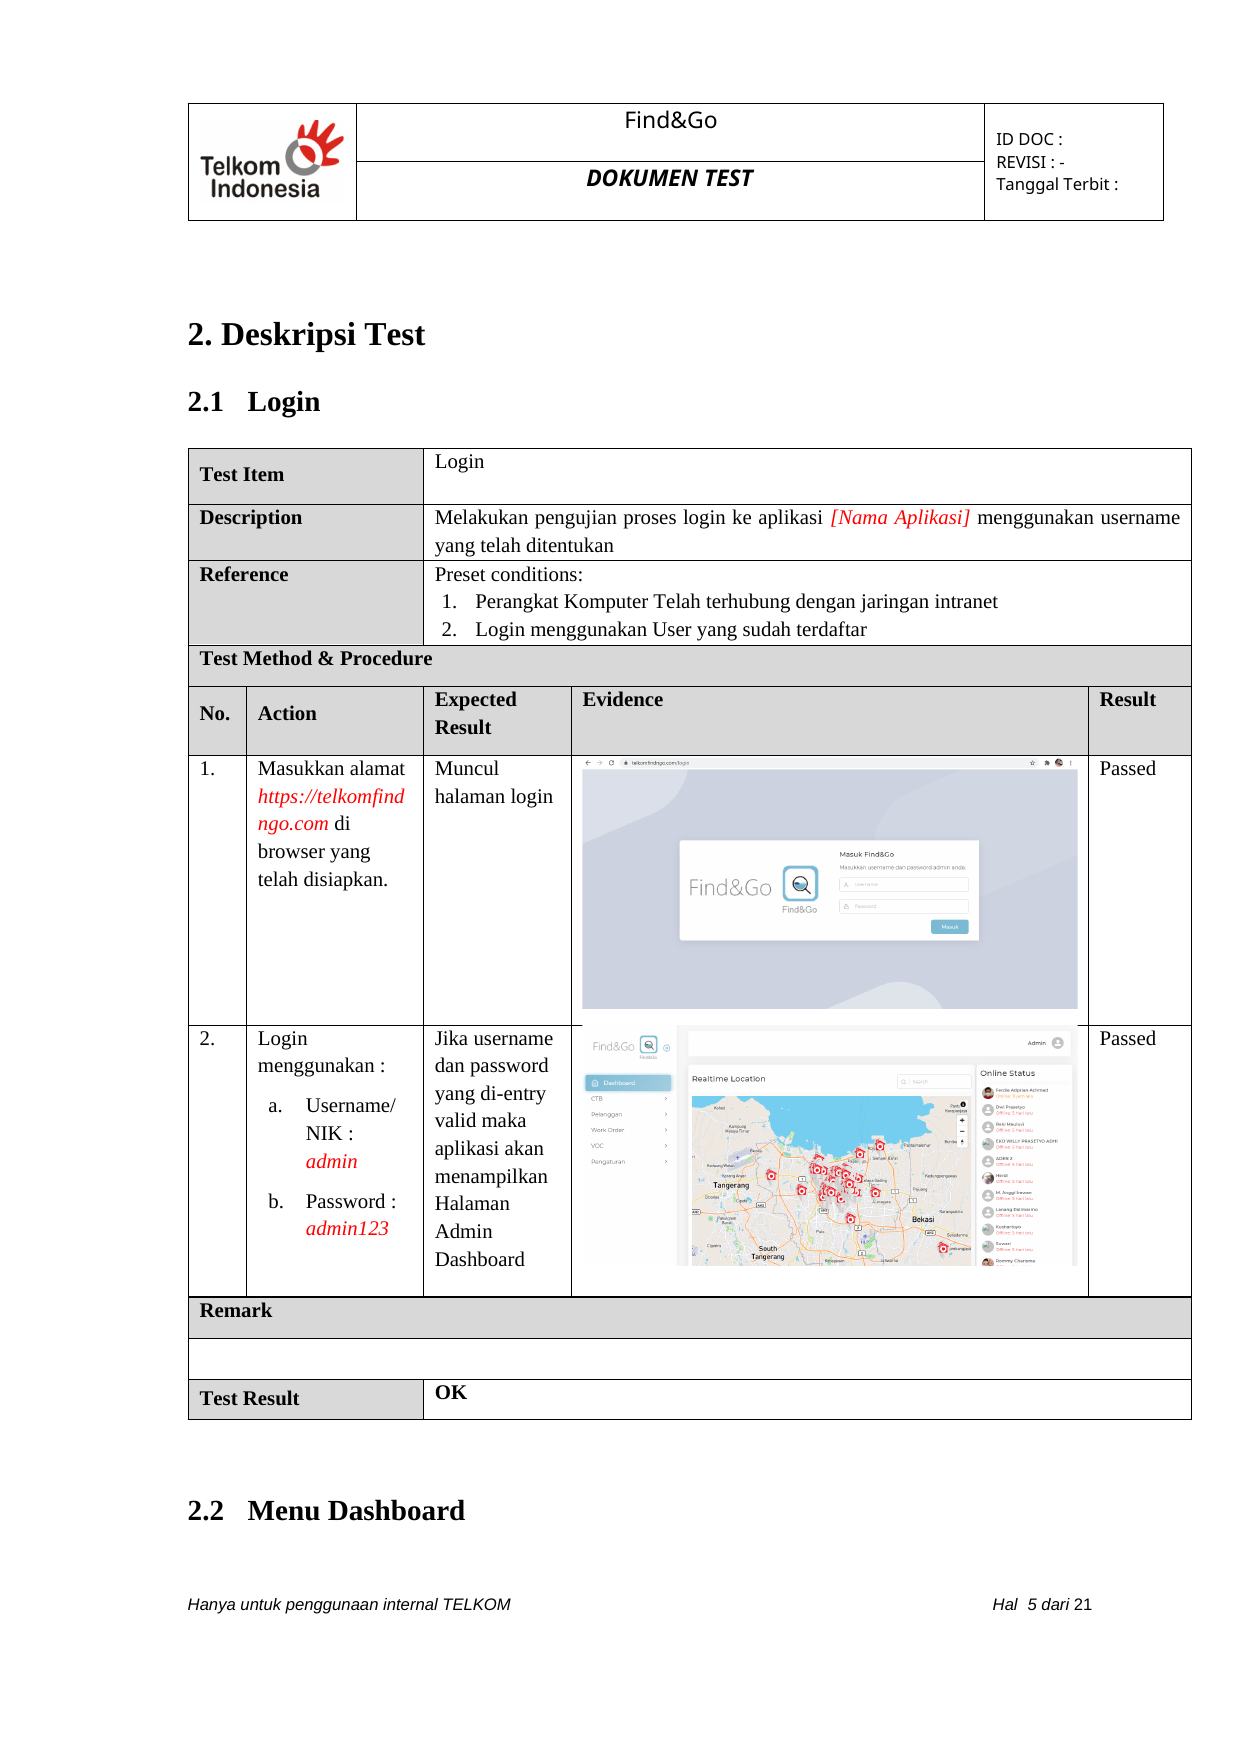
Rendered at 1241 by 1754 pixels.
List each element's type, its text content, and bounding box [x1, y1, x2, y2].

picture [582, 756, 1078, 1009]
table_cell Muncul halaman login [424, 756, 571, 1024]
table_header Login [424, 449, 1191, 504]
table_cell No. [189, 687, 246, 755]
table_cell [572, 756, 1088, 1024]
picture [199, 120, 344, 204]
table_cell [189, 1026, 246, 1296]
table_cell OK [424, 1380, 1191, 1419]
table_cell Action [247, 687, 423, 755]
table_cell Remark [189, 1298, 1191, 1338]
table_cell Jika username dan password yang di-entry valid maka aplikasi akan menampilkan Halaman Admin Dashboard [424, 1026, 571, 1296]
table_cell Test Method & Procedure [189, 646, 1191, 686]
table_cell [189, 1339, 1191, 1379]
table_cell Masukkan alamat https://telkomfindngo.com di browser yang telah disiapkan. [247, 756, 423, 1024]
table_cell Melakukan pengujian proses login ke aplikasi [Nama Aplikasi] menggunakan username yang telah ditentukan [424, 505, 1191, 560]
table_cell Reference [189, 561, 423, 644]
subtitle Menu Dashboard [187, 1493, 1104, 1527]
table_cell Expected Result [424, 687, 571, 755]
table_header Test Item [189, 449, 423, 504]
table_cell Test Result [189, 1380, 423, 1419]
table_cell Result [1089, 687, 1191, 755]
table_cell Preset conditions: Perangkat Komputer Telah terhubung dengan jaringan intranet Login menggunakan User yang sudah terdaftar [424, 561, 1191, 644]
subtitle Login [187, 384, 1104, 417]
table_cell Description [189, 505, 423, 560]
table_cell Evidence [572, 687, 1088, 755]
table_cell Login menggunakan : Username/NIK : admin Password : admin123 [247, 1026, 423, 1296]
picture [582, 1025, 1078, 1266]
table_cell [189, 756, 246, 1024]
table_cell Passed [1089, 1026, 1191, 1296]
table_cell Passed [1089, 756, 1191, 1024]
subtitle 2. Deskripsi Test [187, 315, 1104, 353]
table_cell [572, 1026, 1088, 1296]
